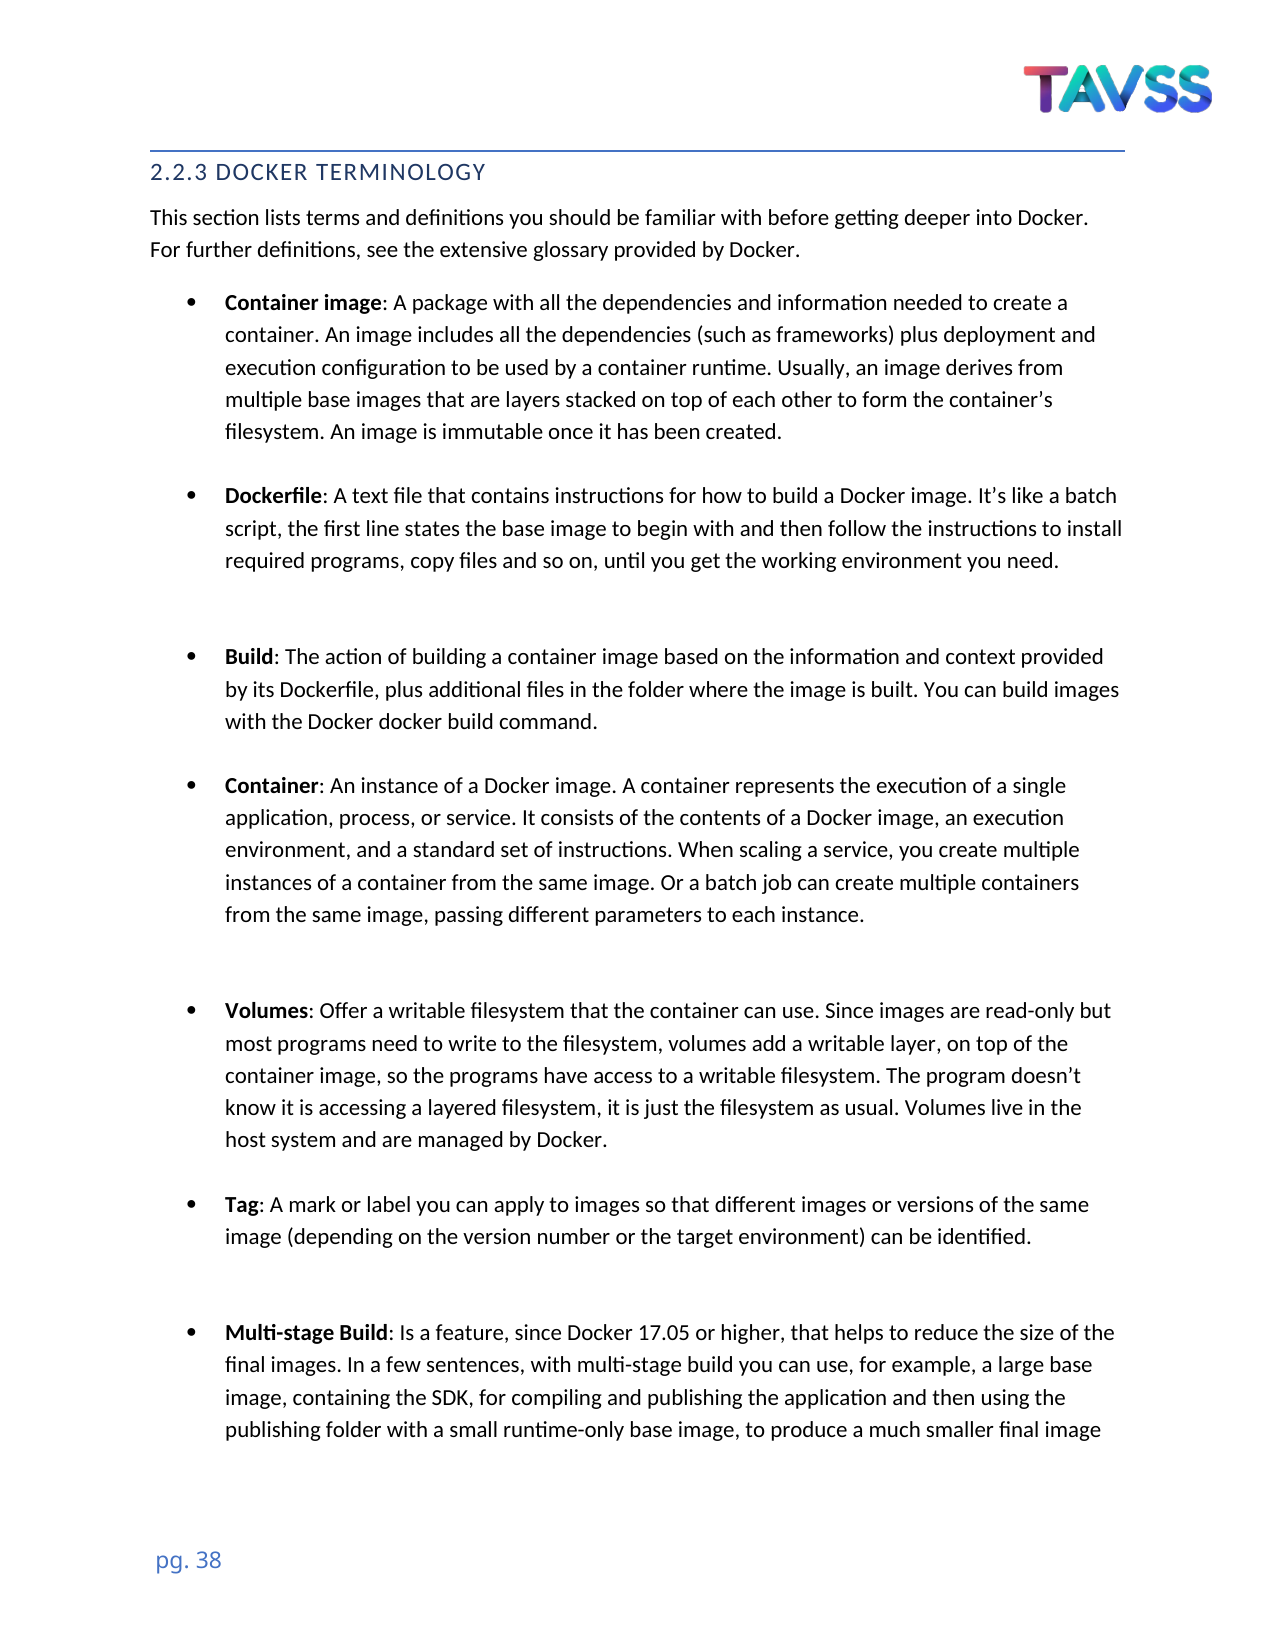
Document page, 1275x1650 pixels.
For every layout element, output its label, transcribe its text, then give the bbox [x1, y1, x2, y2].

subtitle 2.2.3 Docker terminology [150, 152, 1125, 186]
list Container image: A package with all the dependencies and information needed to create a container. An image includes all the dependencies (such as frameworks) plus deployment and execution configuration to be used by a container runtime. Usually, an image derives from multiple base images that are layers stacked on top of each other to form the container’s filesystem. An image is immutable once it has been created. [187, 288, 1125, 445]
list Dockerfile: A text file that contains instructions for how to build a Docker image. It’s like a batch script, the first line states the base image to begin with and then follow the instructions to install required programs, copy files and so on, until you get the working environment you need. [187, 482, 1125, 574]
picture [1002, 41, 1236, 135]
list Tag: A mark or label you can apply to images so that different images or versions of the same image (depending on the version number or the target environment) can be identified. [187, 1190, 1125, 1250]
list Volumes: Offer a writable filesystem that the container can use. Since images are read-only but most programs need to write to the filesystem, volumes add a writable layer, on top of the container image, so the programs have access to a writable filesystem. The program doesn’t know it is accessing a layered filesystem, it is just the filesystem as usual. Volumes live in the host system and are managed by Docker. [187, 997, 1125, 1153]
list Multi-stage Build: Is a feature, since Docker 17.05 or higher, that helps to reduce the size of the final images. In a few sentences, with multi-stage build you can use, for example, a large base image, containing the SDK, for compiling and publishing the application and then using the publishing folder with a small runtime-only base image, to produce a much smaller final image [187, 1318, 1125, 1443]
text This section lists terms and definitions you should be familiar with before getting deeper into Docker. For further definitions, see the extensive glossary provided by Docker. [150, 203, 1125, 263]
list Container: An instance of a Docker image. A container represents the execution of a single application, process, or service. It consists of the contents of a Docker image, an execution environment, and a standard set of instructions. When scaling a service, you create multiple instances of a container from the same image. Or a batch job can create multiple containers from the same image, passing different parameters to each instance. [187, 771, 1125, 928]
list Build: The action of building a container image based on the information and context provided by its Dockerfile, plus additional files in the folder where the image is built. You can build images with the Docker docker build command. [187, 642, 1125, 735]
